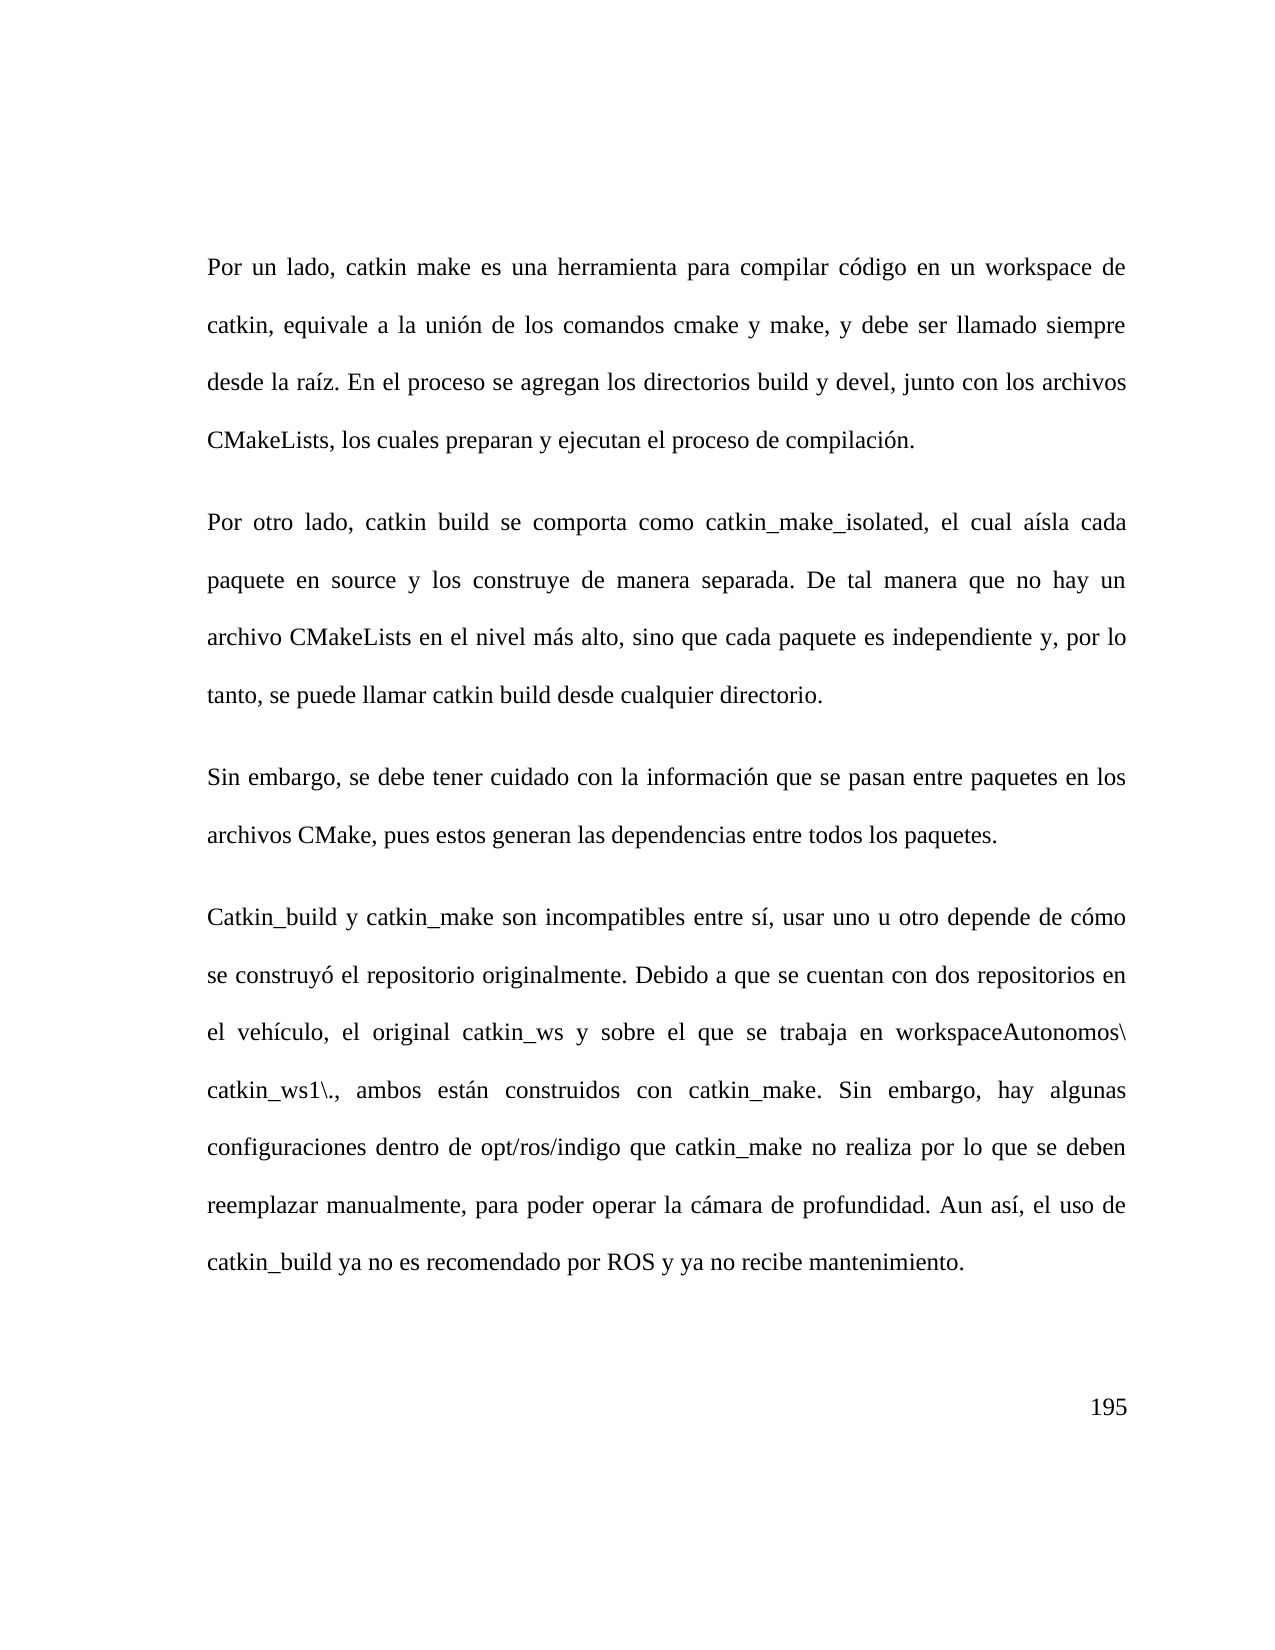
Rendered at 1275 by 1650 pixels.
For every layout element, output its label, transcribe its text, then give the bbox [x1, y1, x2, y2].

text Por un lado, catkin make es una herramienta para compilar código en un workspace de catkin, equivale a la unión de los comandos cmake y make, y debe ser llamado siempre desde la raíz. En el proceso se agregan los directorios build y devel, junto con los archivos CMakeLists, los cuales preparan y ejecutan el proceso de compilación. [207, 252, 1127, 454]
text Sin embargo, se debe tener cuidado con la información que se pasan entre paquetes en los archivos CMake, pues estos generan las dependencias entre todos los paquetes. [207, 762, 1127, 849]
text Por otro lado, catkin build se comporta como catkin_make_isolated, el cual aísla cada paquete en source y los construye de manera separada. De tal manera que no hay un archivo CMakeLists en el nivel más alto, sino que cada paquete es independiente y, por lo tanto, se puede llamar catkin build desde cualquier directorio. [207, 507, 1127, 709]
text Catkin_build y catkin_make son incompatibles entre sí, usar uno u otro depende de cómo se construyó el repositorio originalmente. Debido a que se cuentan con dos repositorios en el vehículo, el original catkin_ws y sobre el que se trabaja en workspaceAutonomos\catkin_ws1\., ambos están construidos con catkin_make. Sin embargo, hay algunas configuraciones dentro de opt/ros/indigo que catkin_make no realiza por lo que se deben reemplazar manualmente, para poder operar la cámara de profundidad. Aun así, el uso de catkin_build ya no es recomendado por ROS y ya no recibe mantenimiento. [207, 902, 1127, 1276]
